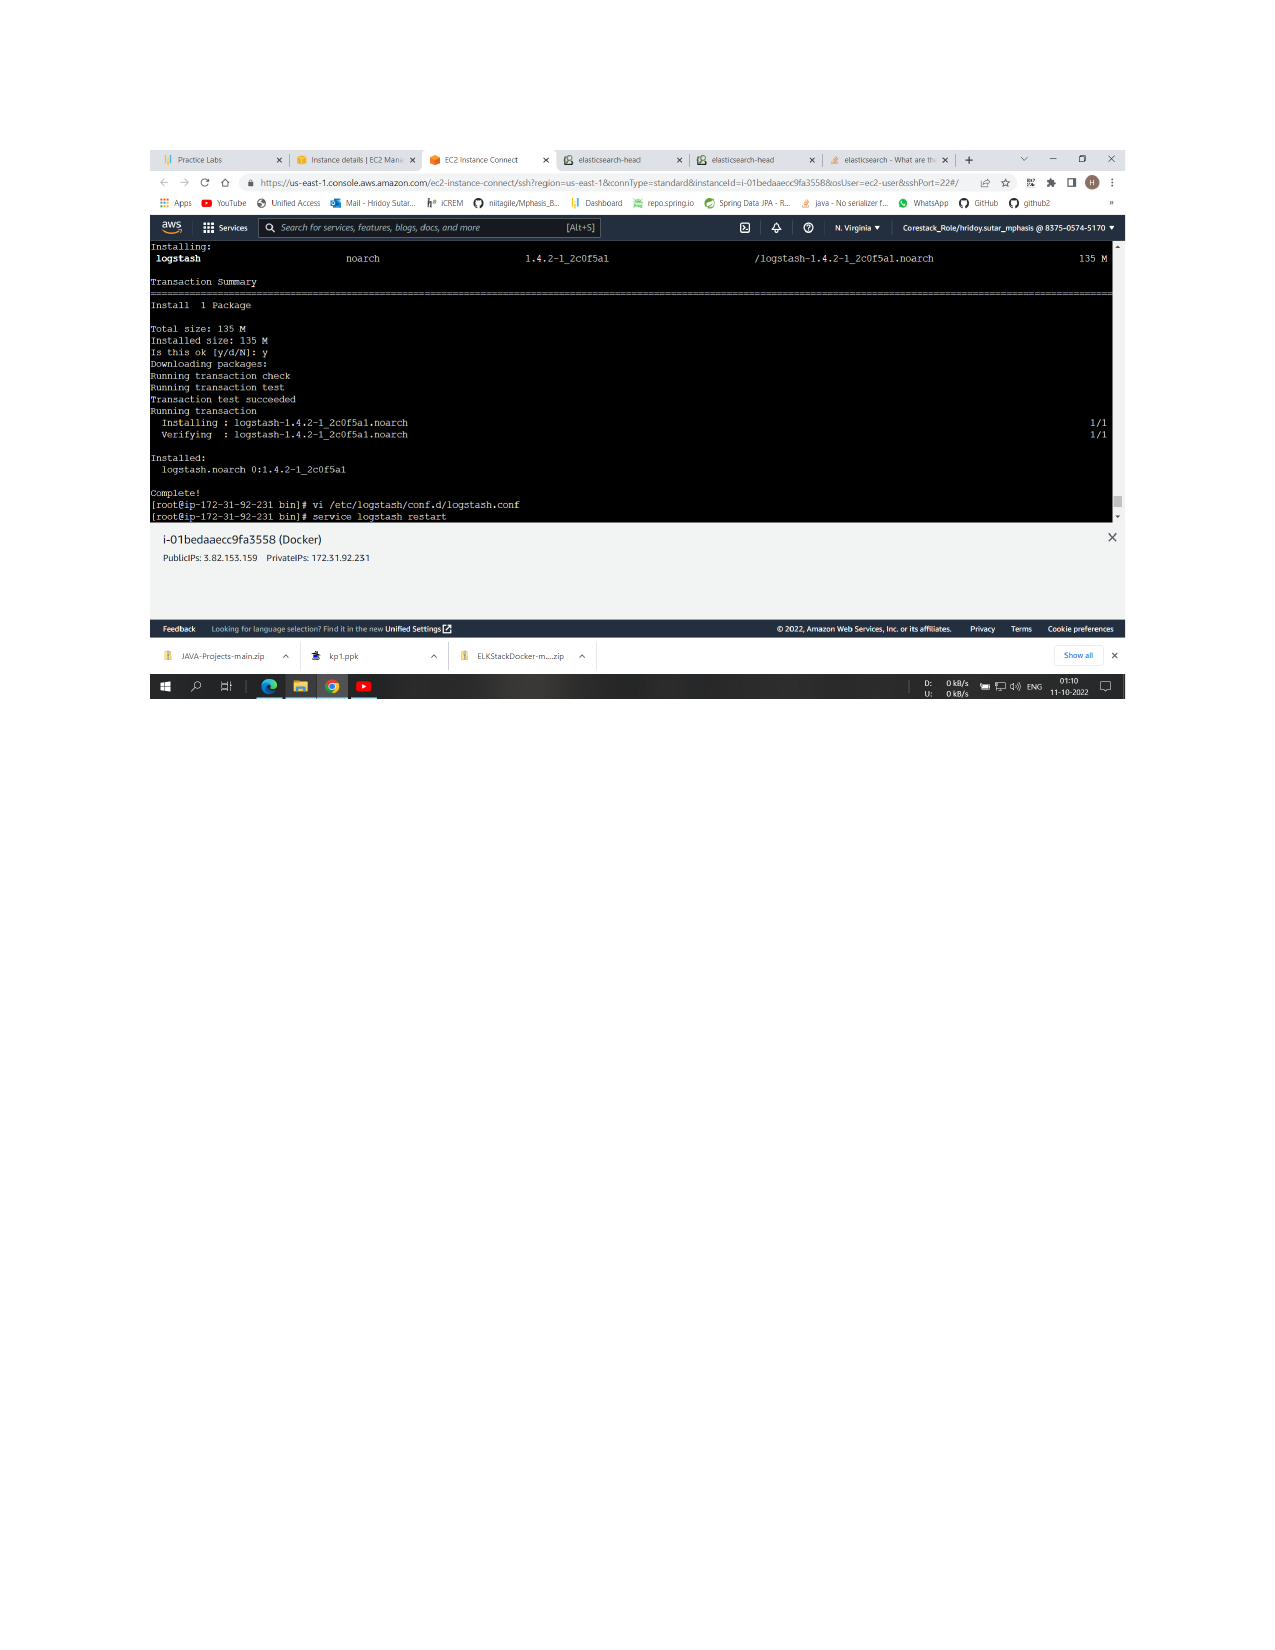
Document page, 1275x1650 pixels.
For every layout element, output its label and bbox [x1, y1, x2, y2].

picture [150, 150, 1125, 699]
